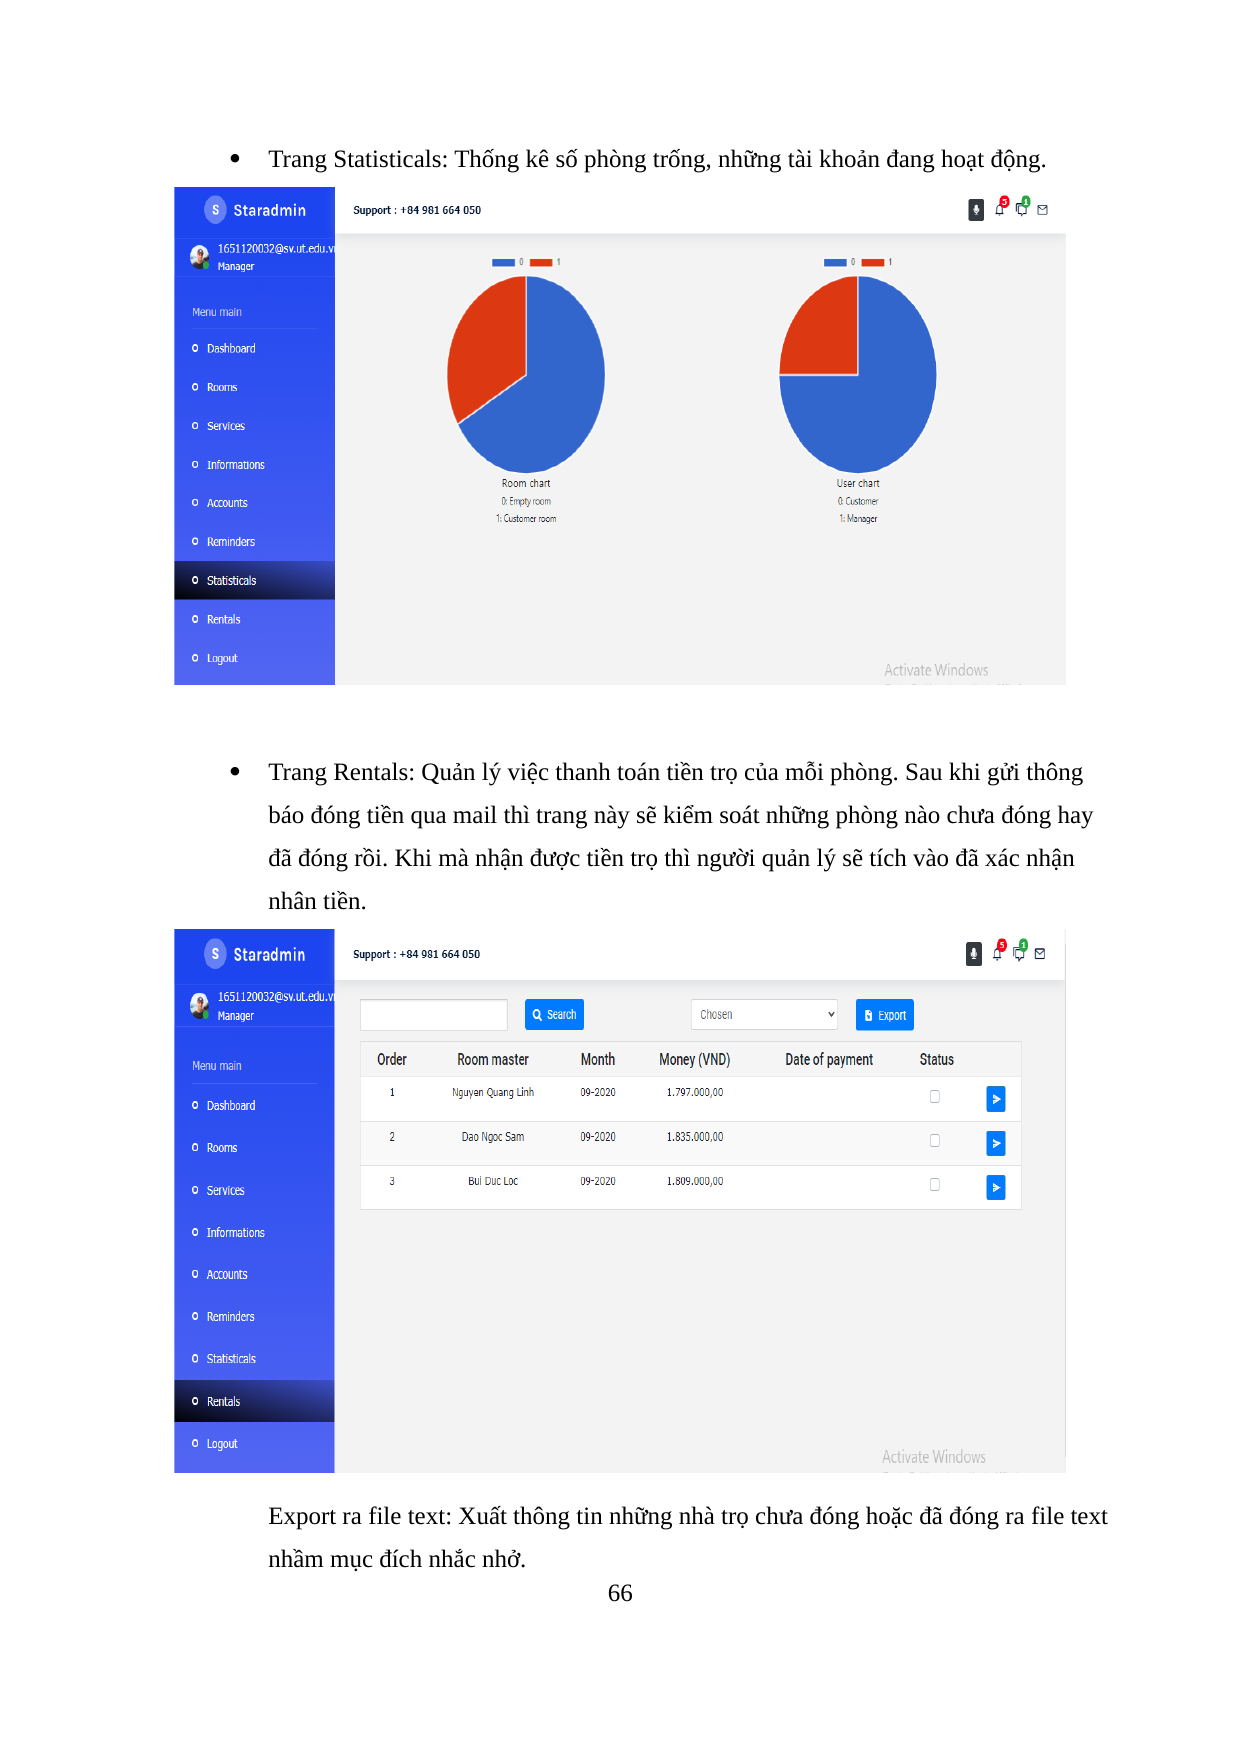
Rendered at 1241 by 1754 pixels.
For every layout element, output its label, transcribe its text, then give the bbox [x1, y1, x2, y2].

list Trang Statisticals: Thống kê số phòng trống, những tài khoản đang hoạt động. [231, 144, 1122, 172]
list Trang Rentals: Quản lý việc thanh toán tiền trọ của mỗi phòng. Sau khi gửi thông báo đóng tiền qua mail thì trang này sẽ kiểm soát những phòng nào chưa đóng hay đã đóng rồi. Khi mà nhận được tiền trọ thì người quản lý sẽ tích vào đã xác nhận nhân tiền. [231, 757, 1122, 915]
picture [174, 187, 1066, 685]
picture [174, 929, 1066, 1473]
